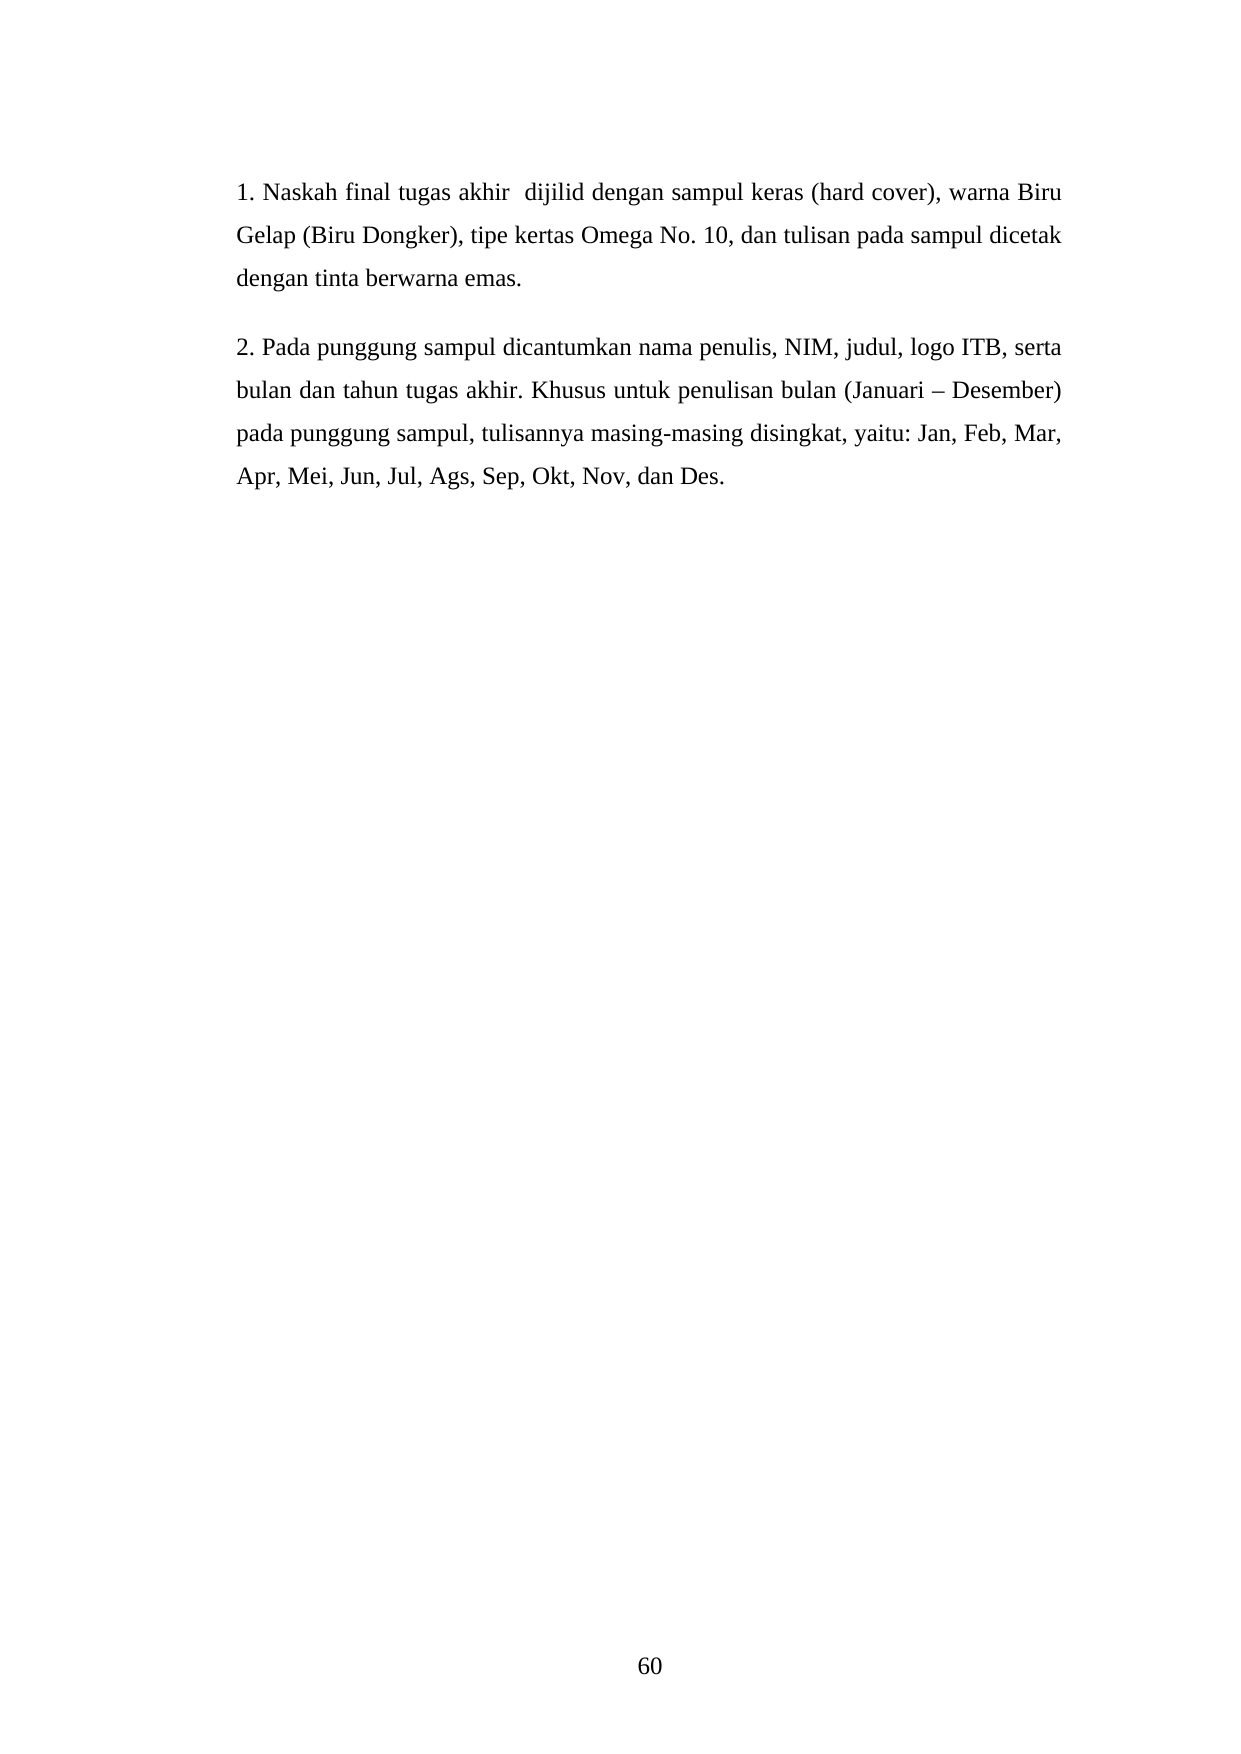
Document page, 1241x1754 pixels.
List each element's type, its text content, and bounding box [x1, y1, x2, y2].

text 2. Pada punggung sampul dicantumkan nama penulis, NIM, judul, logo ITB, serta bulan dan tahun tugas akhir. Khusus untuk penulisan bulan (Januari – Desember) pada punggung sampul, tulisannya masing-masing disingkat, yaitu: Jan, Feb, Mar, Apr, Mei, Jun, Jul, Ags, Sep, Okt, Nov, dan Des. [236, 332, 1063, 490]
text 1. Naskah final tugas akhir dijilid dengan sampul keras (hard cover), warna Biru Gelap (Biru Dongker), tipe kertas Omega No. 10, dan tulisan pada sampul dicetak dengan tinta berwarna emas. [236, 177, 1063, 292]
